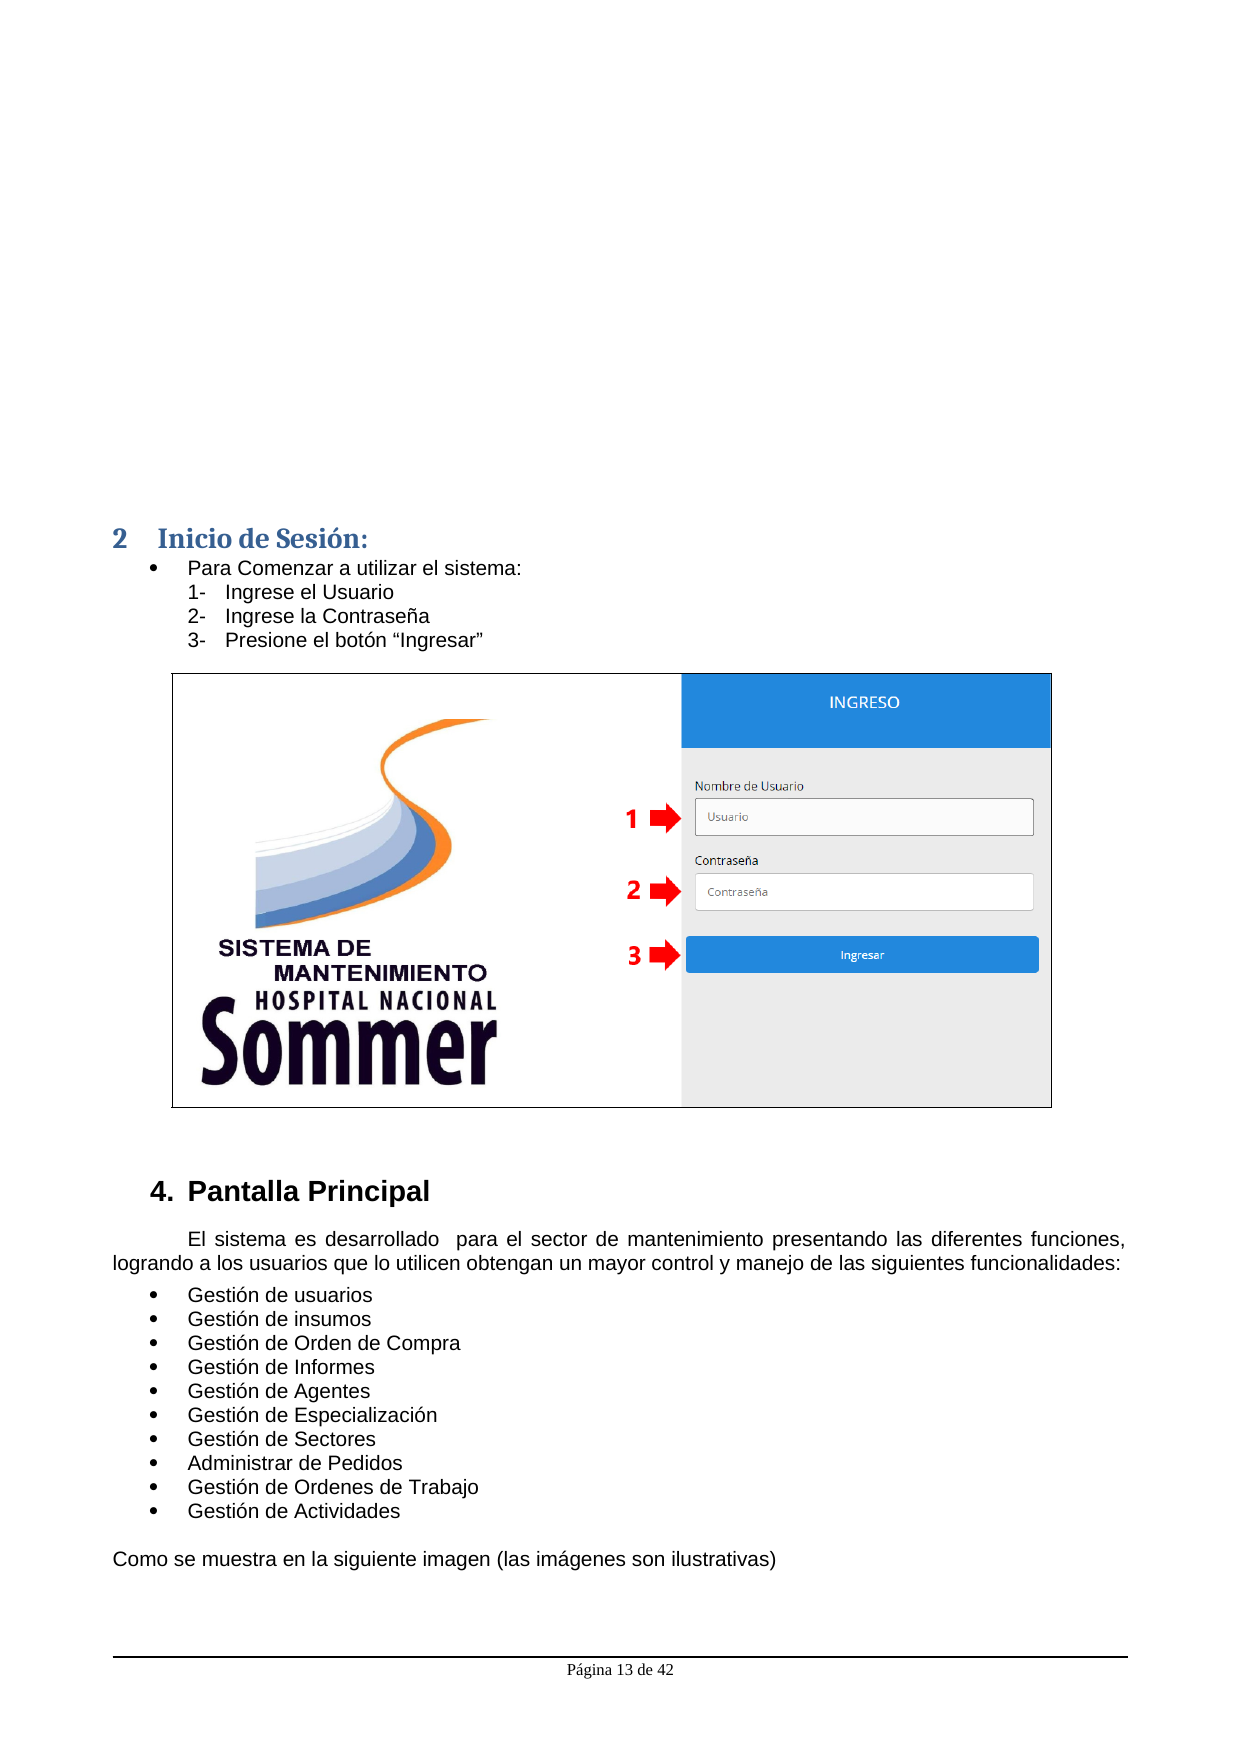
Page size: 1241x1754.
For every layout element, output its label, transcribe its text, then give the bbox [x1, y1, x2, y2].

list Ingrese el Usuario [187, 579, 1128, 603]
list Gestión de usuarios [150, 1283, 1128, 1307]
list Gestión de Sectores [150, 1427, 1128, 1451]
list Gestión de Informes [150, 1355, 1128, 1379]
list Para Comenzar a utilizar el sistema: [150, 555, 1128, 579]
subtitle Inicio de Sesión: [112, 522, 1128, 555]
picture [173, 674, 1051, 1107]
list Gestión de Actividades [150, 1499, 1128, 1523]
list Gestión de Orden de Compra [150, 1331, 1128, 1355]
text El sistema es desarrollado para el sector de mantenimiento presentando las diferentes funciones, logrando a los usuarios que lo utilicen obtengan un mayor control y manejo de las siguientes funcionalidades: [112, 1226, 1128, 1274]
list Ingrese la Contraseña [187, 603, 1128, 627]
list Presione el botón “Ingresar” [187, 627, 1128, 651]
list Administrar de Pedidos [150, 1451, 1128, 1475]
list Gestión de Agentes [150, 1379, 1128, 1403]
list Pantalla Principal [150, 1174, 1128, 1207]
list Gestión de Especialización [150, 1403, 1128, 1427]
text Como se muestra en la siguiente imagen (las imágenes son ilustrativas) [112, 1547, 1128, 1571]
list Gestión de insumos [150, 1307, 1128, 1331]
list Gestión de Ordenes de Trabajo [150, 1475, 1128, 1499]
